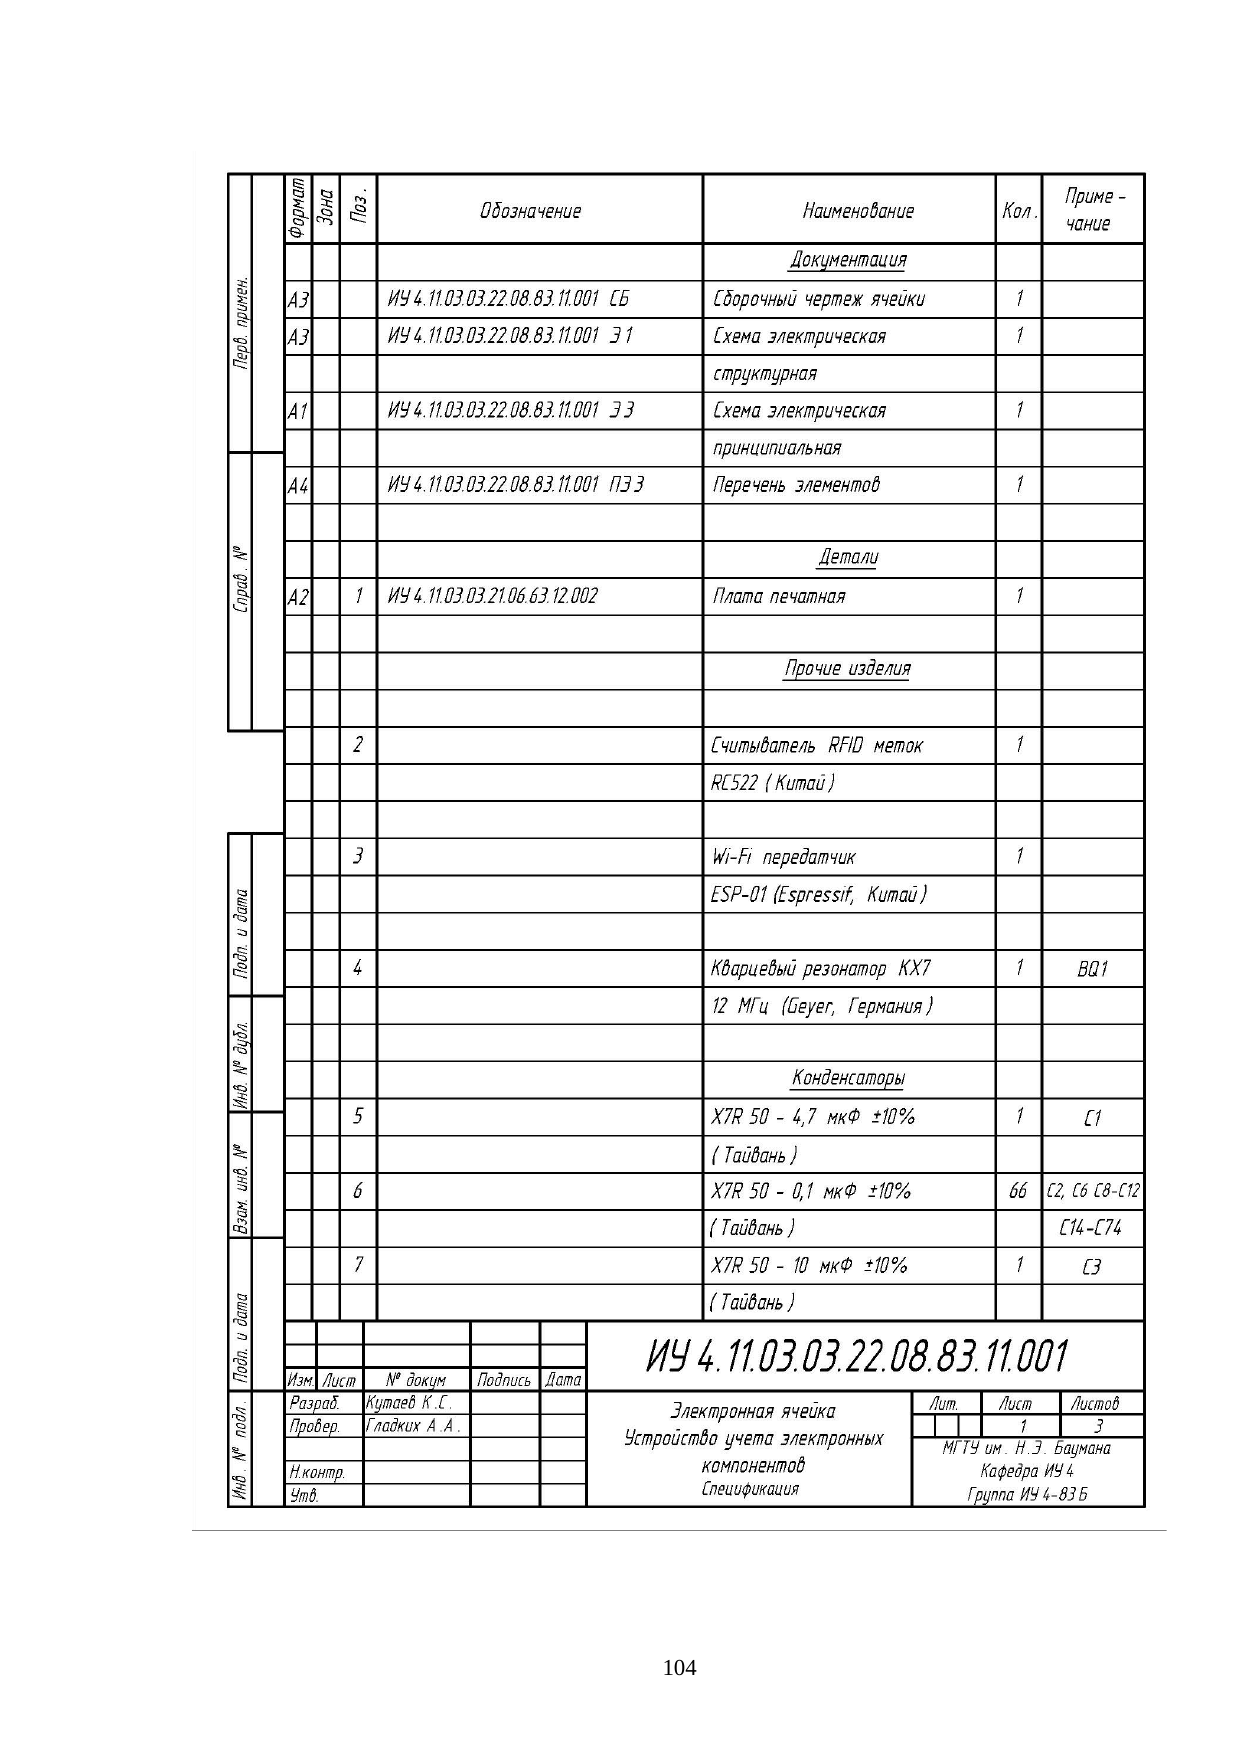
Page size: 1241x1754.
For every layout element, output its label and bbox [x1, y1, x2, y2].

picture [192, 151, 1167, 1531]
